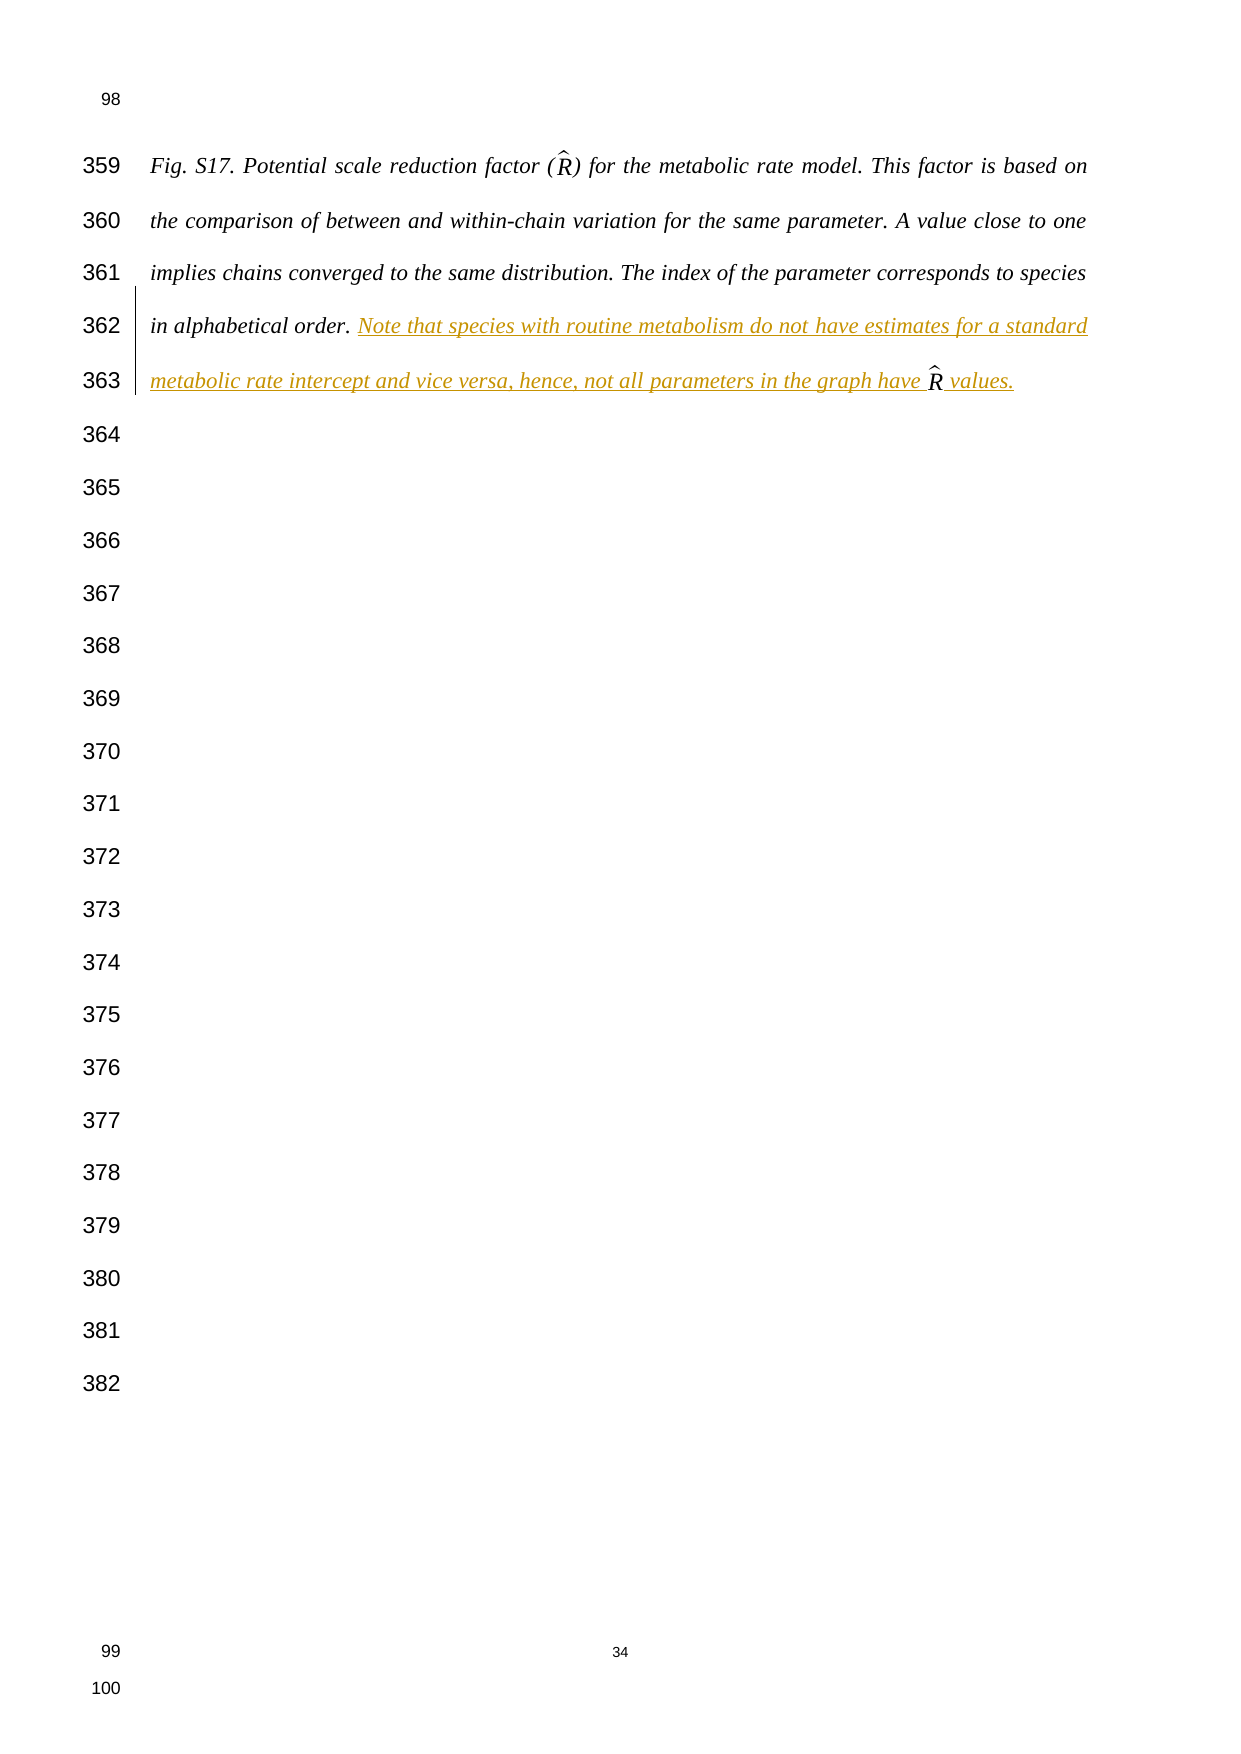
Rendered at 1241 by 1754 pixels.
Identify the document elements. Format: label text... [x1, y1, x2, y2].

text Fig. S17. Potential scale reduction factor () for the metabolic rate model. This factor is based on the comparison of between and within-chain variation for the same parameter. A value close to one implies chains converged to the same distribution. The index of the parameter corresponds to species in alphabetical order. [150, 150, 1090, 395]
